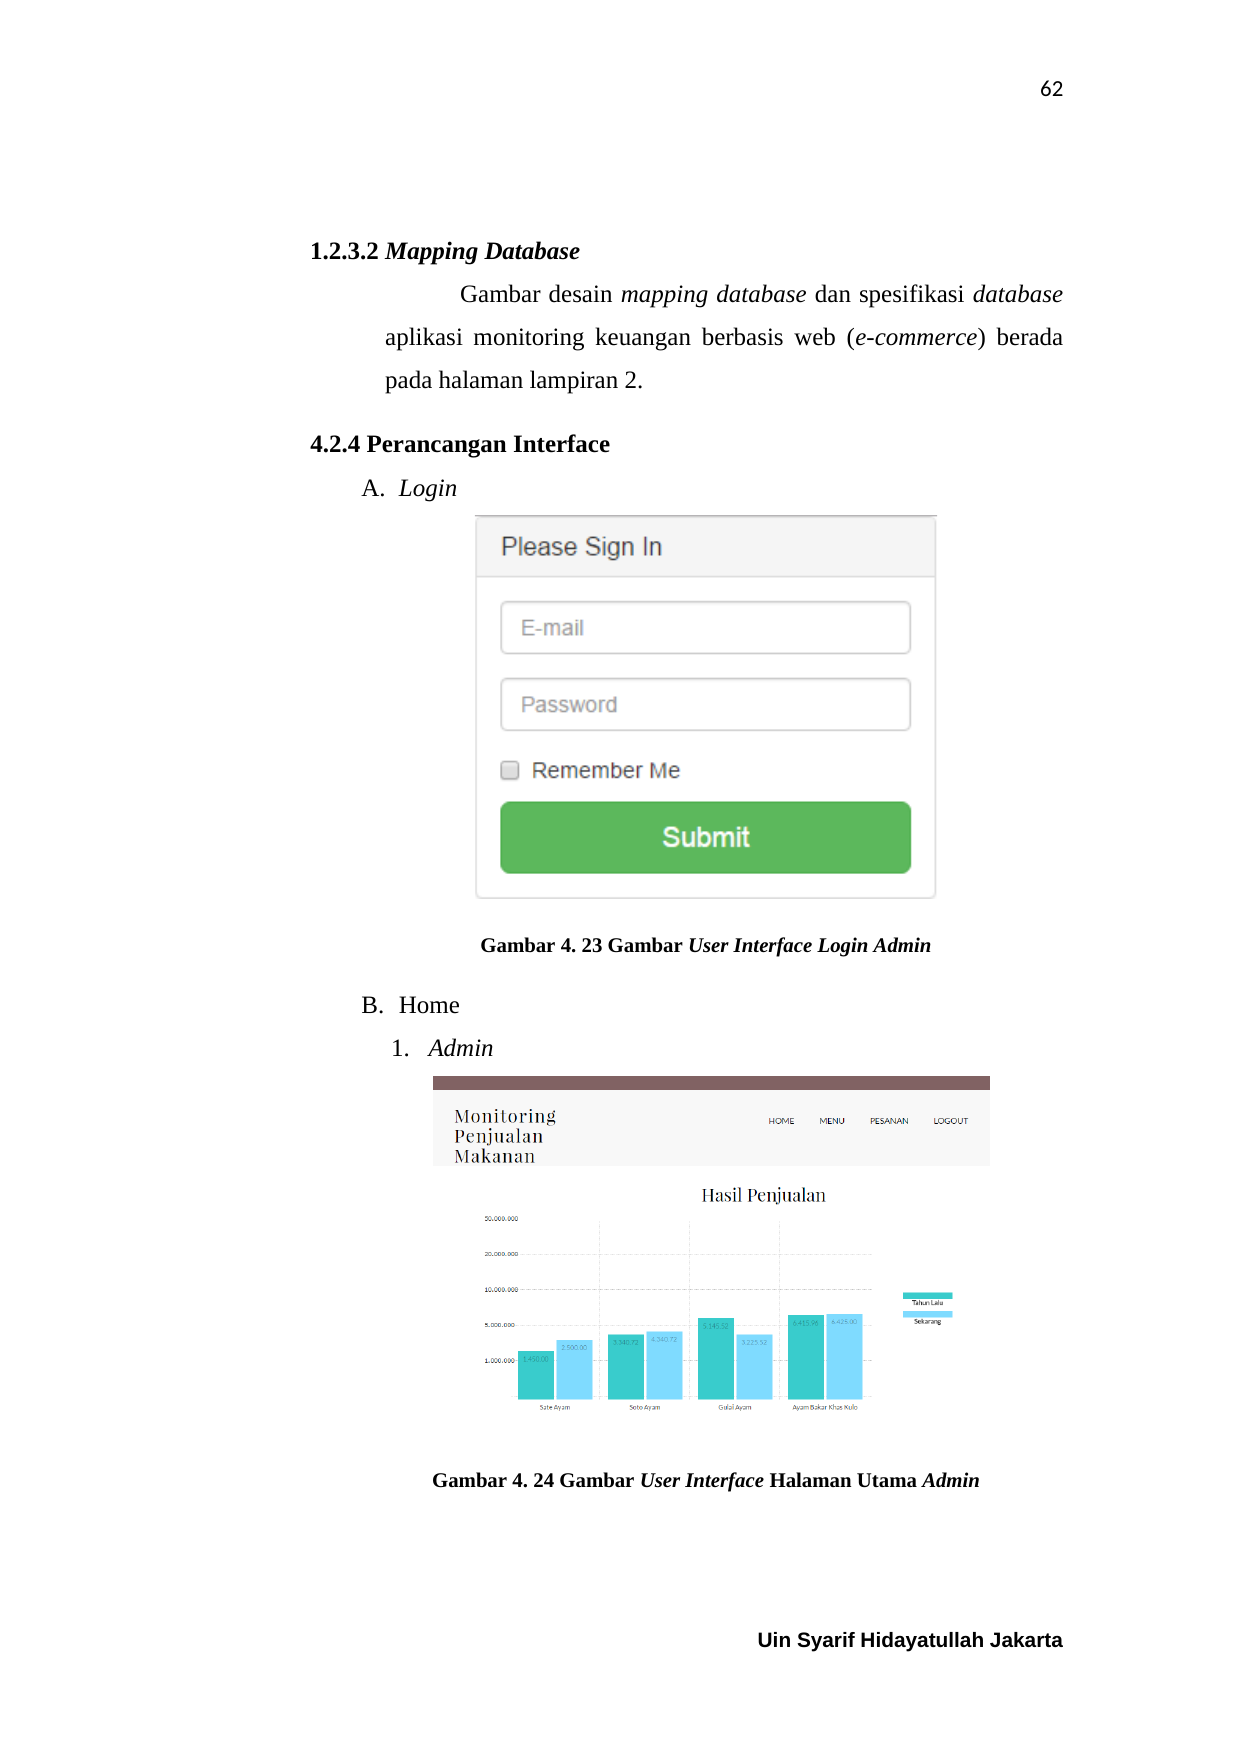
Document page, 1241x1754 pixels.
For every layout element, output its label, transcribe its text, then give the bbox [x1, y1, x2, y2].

list Admin [391, 1033, 1063, 1062]
text Gambar 4. 24 Gambar User Interface Login Admin [274, 933, 1063, 957]
list Login [361, 473, 1063, 501]
text Gambar 4. 25 Gambar User Interface Halaman Utama Admin [311, 1468, 1063, 1492]
picture [433, 1076, 990, 1434]
text Gambar desain mapping database dan spesifikasi database aplikasi monitoring keuangan berbasis web (e-commerce) berada pada halaman lampiran 2. [385, 279, 1063, 394]
list Home [361, 990, 1063, 1019]
picture [474, 515, 938, 899]
subtitle 4.2.4 Perancangan Interface [236, 429, 1063, 458]
subtitle Mapping Database [310, 236, 1063, 265]
